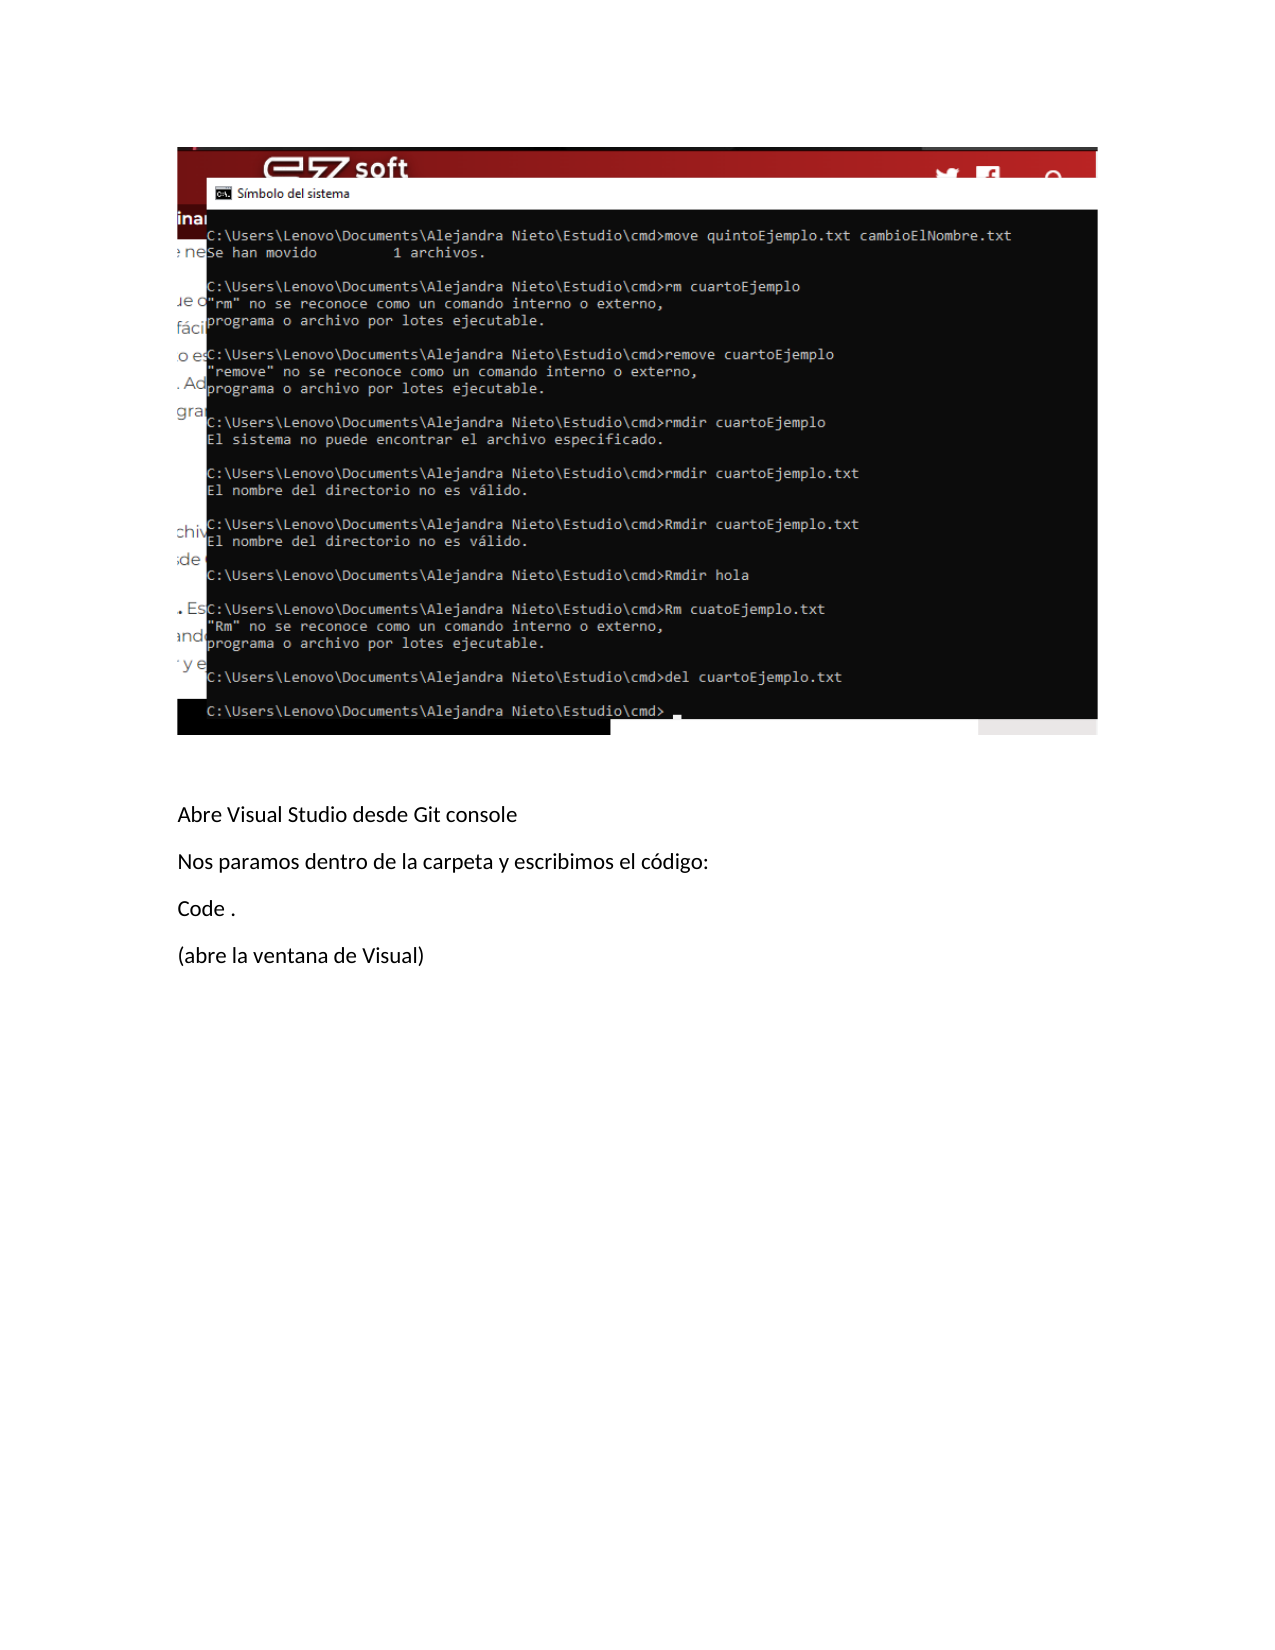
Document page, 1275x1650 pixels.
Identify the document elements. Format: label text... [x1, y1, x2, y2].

text Abre Visual Studio desde Git console [177, 800, 1098, 828]
text (abre la ventana de Visual) [177, 941, 1098, 969]
text Nos paramos dentro de la carpeta y escribimos el código: [177, 847, 1098, 875]
picture [177, 147, 1098, 735]
text Code . [177, 894, 1098, 922]
